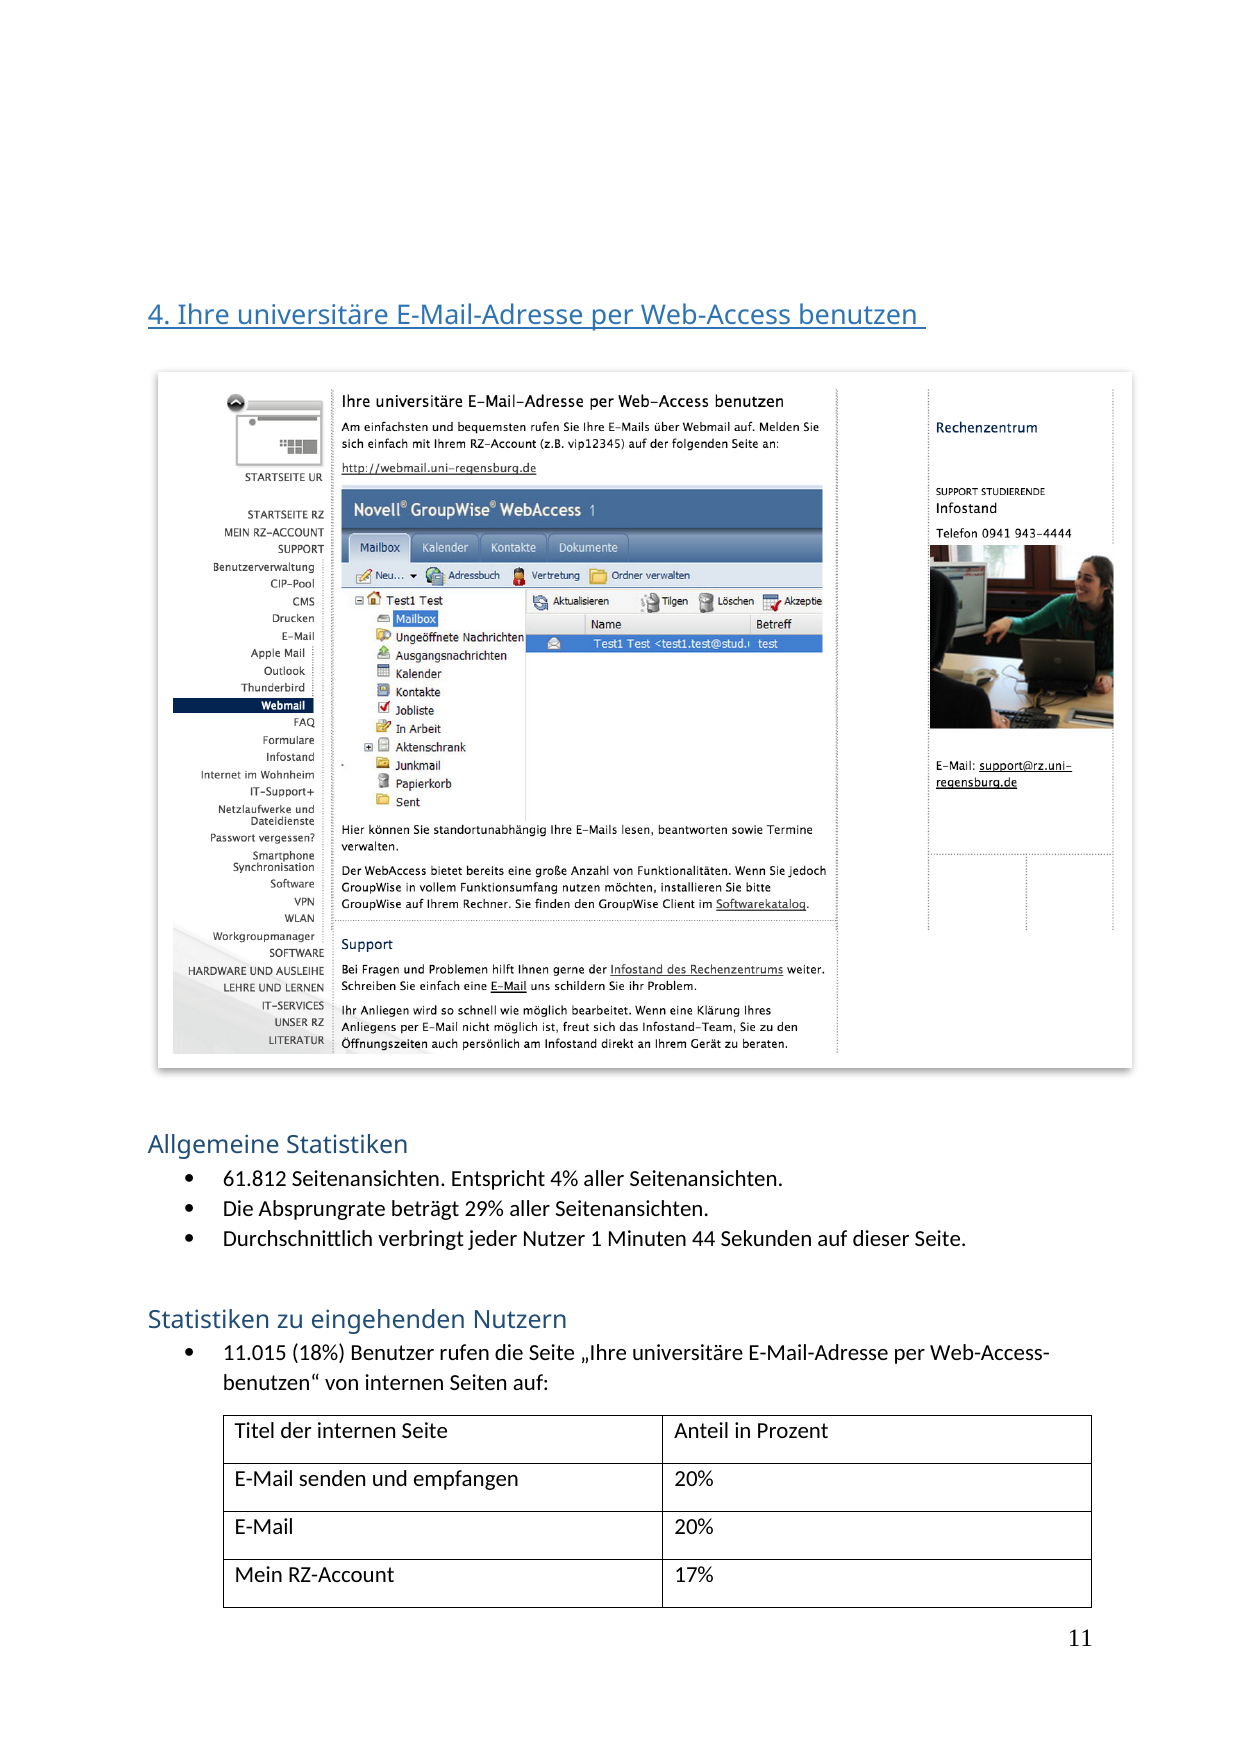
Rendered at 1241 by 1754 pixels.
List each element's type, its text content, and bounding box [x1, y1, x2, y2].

list 11.015 (18%) Benutzer rufen die Seite „Ihre universitäre E-Mail-Adresse per Web-Access-benutzen“ von internen Seiten auf: [185, 1338, 1093, 1396]
table_header Titel der internen Seite [224, 1416, 662, 1463]
list Durchschnittlich verbringt jeder Nutzer 1 Minuten 44 Sekunden auf dieser Seite. [185, 1224, 1093, 1252]
table_cell Mein RZ-Account [224, 1560, 662, 1607]
table_cell E-Mail senden und empfangen [224, 1464, 662, 1511]
list 61.812 Seitenansichten. Entspricht 4% aller Seitenansichten. [185, 1164, 1093, 1192]
subtitle Allgemeine Statistiken [148, 1127, 1093, 1161]
table_header Anteil in Prozent [663, 1416, 1091, 1463]
table_cell E-Mail [224, 1512, 662, 1559]
list Die Absprungrate beträgt 29% aller Seitenansichten. [185, 1194, 1093, 1222]
picture [173, 386, 1117, 1054]
table_cell 20% [663, 1512, 1091, 1559]
table_cell 20% [663, 1464, 1091, 1511]
table_cell 17% [663, 1560, 1091, 1607]
subtitle Statistiken zu eingehenden Nutzern [148, 1301, 1093, 1336]
subtitle 4. Ihre universitäre E-Mail-Adresse per Web-Access benutzen [148, 296, 1093, 332]
